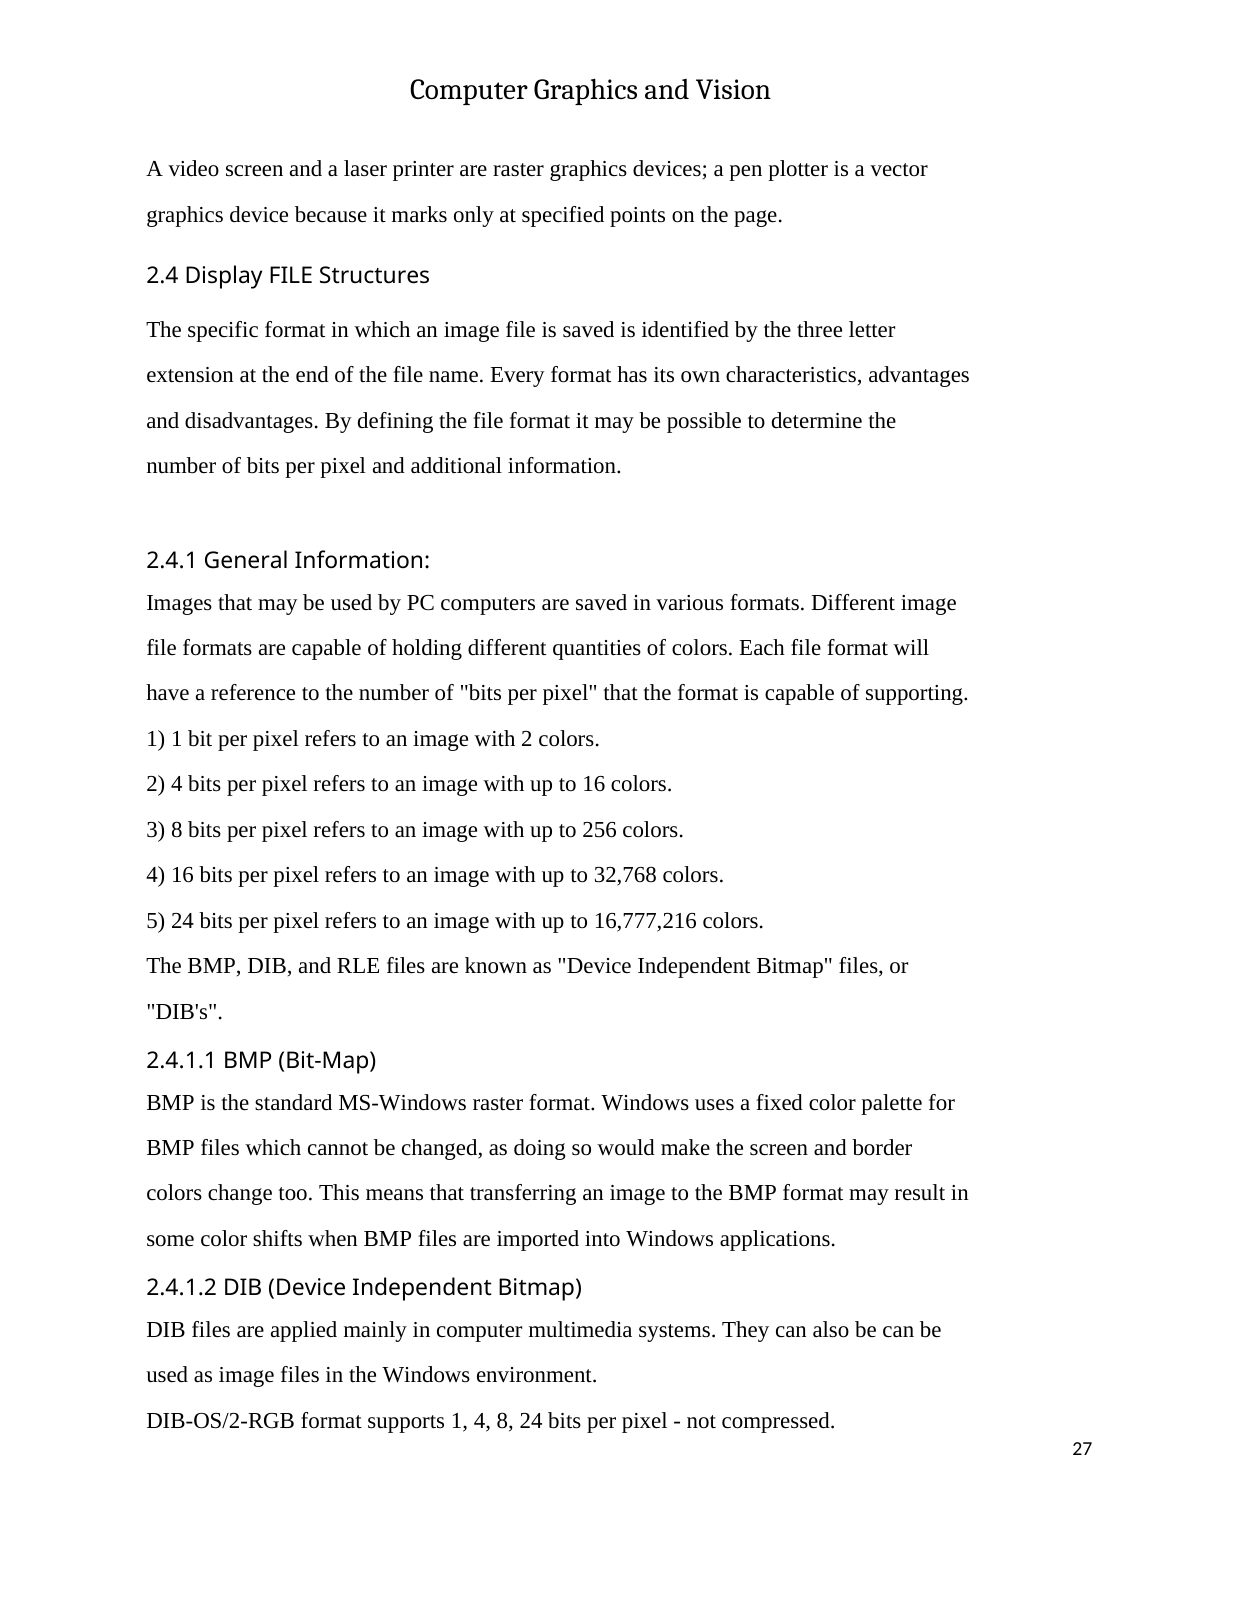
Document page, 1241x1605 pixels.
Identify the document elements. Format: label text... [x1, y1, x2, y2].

text A video screen and a laser printer are raster graphics devices; a pen plotter is a vector [146, 155, 1167, 182]
text used as image files in the Windows environment. [146, 1361, 738, 1387]
text 1) 1 bit per pixel refers to an image with 2 colors. [146, 725, 749, 751]
text some color shifts when BMP files are imported into Windows applications. [146, 1225, 1012, 1251]
text 3) 8 bits per pixel refers to an image with up to 256 colors. [146, 816, 845, 842]
text 5) 24 bits per pixel refers to an image with up to 16,777,216 colors. [146, 907, 938, 933]
text 2.4.1.1 BMP (Bit-Map) [146, 1044, 476, 1075]
text extension at the end of the file name. Every format has its own characteristics, advantages [146, 361, 1167, 388]
text graphics device because it marks only at specified points on the page. [146, 201, 952, 227]
text 2.4.1 General Information: [146, 544, 522, 575]
text Computer Graphics and Vision [410, 73, 903, 107]
text DIB files are applied mainly in computer multimedia systems. They can also be can be [146, 1316, 1167, 1342]
text Images that may be used by PC computers are saved in various formats. Different image [146, 589, 1167, 615]
text 2.4.1.2 DIB (Device Independent Bitmap) [146, 1271, 682, 1302]
text "DIB's". [146, 998, 307, 1024]
text colors change too. This means that transferring an image to the BMP format may result in [146, 1179, 1166, 1206]
text The BMP, DIB, and RLE files are known as "Device Independent Bitmap" files, or [146, 952, 1166, 979]
text number of bits per pixel and additional information. [146, 452, 766, 479]
text BMP files which cannot be changed, as doing so would make the screen and border [146, 1134, 1167, 1160]
text 2.4 Display FILE Structures [146, 259, 536, 290]
text file formats are capable of holding different quantities of colors. Each file format will [146, 634, 1167, 661]
text 27 [1072, 1436, 1168, 1461]
text and disadvantages. By defining the file format it may be possible to determine the [146, 407, 1166, 433]
text have a reference to the number of "bits per pixel" that the format is capable of supporting. [146, 679, 1166, 706]
text The specific format in which an image file is saved is identified by the three letter [146, 316, 1167, 342]
text 2) 4 bits per pixel refers to an image with up to 16 colors. [146, 770, 832, 797]
text 4) 16 bits per pixel refers to an image with up to 32,768 colors. [146, 861, 892, 888]
text BMP is the standard MS-Windows raster format. Windows uses a fixed color palette for [146, 1088, 1167, 1115]
text DIB-OS/2-RGB format supports 1, 4, 8, 24 bits per pixel - not compressed. [146, 1407, 1012, 1433]
